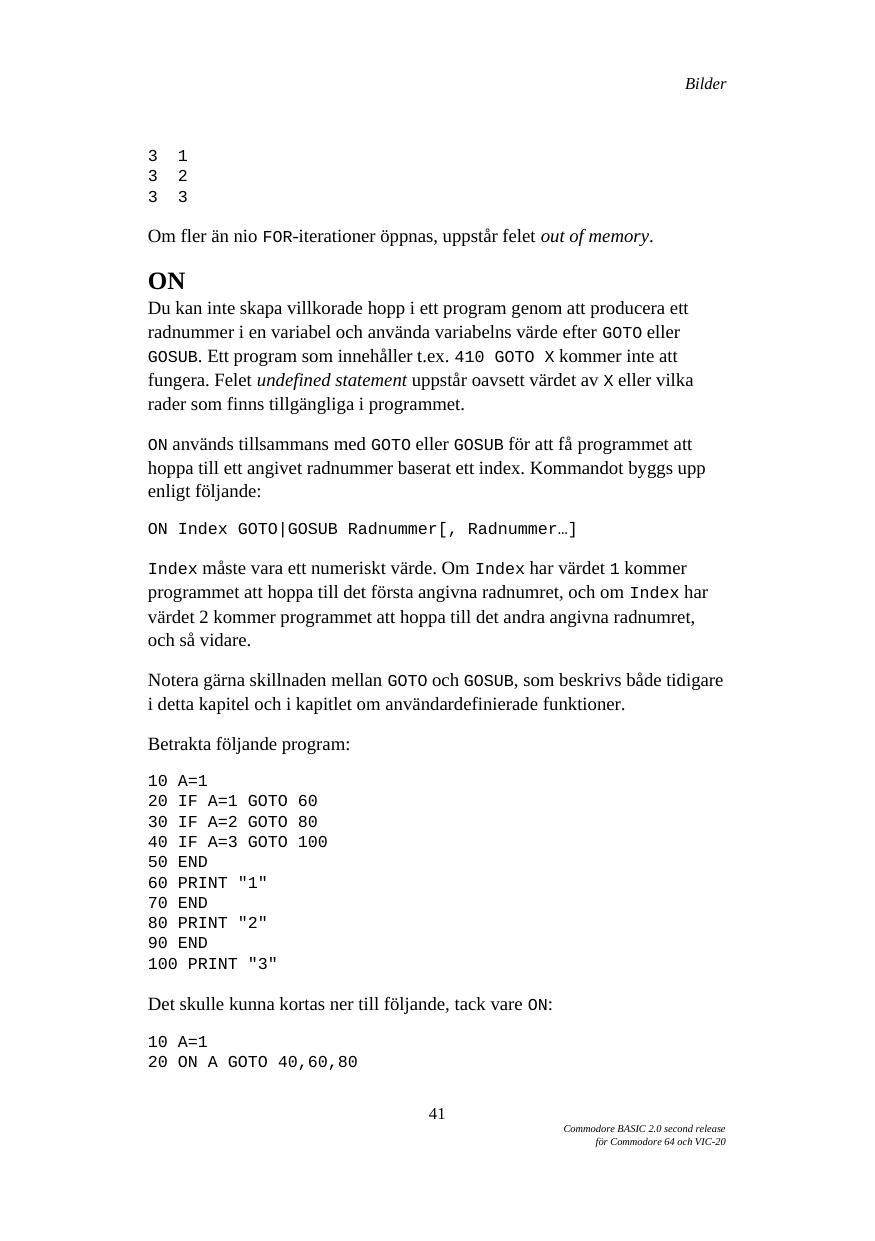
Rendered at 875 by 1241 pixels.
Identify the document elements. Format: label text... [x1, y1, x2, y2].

text Betrakta följande program: [148, 733, 726, 754]
text ON Index GOTO|GOSUB Radnummer[, Radnummer…] [148, 520, 726, 539]
text Om fler än nio FOR-iterationer öppnas, uppstår felet out of memory. [148, 225, 726, 248]
text Du kan inte skapa villkorade hopp i ett program genom att producera ett radnummer i en variabel och använda variabelns värde efter GOTO eller GOSUB. Ett program som innehåller t.ex. 410 GOTO X kommer inte att fungera. Felet undefined statement uppstår oavsett värdet av X eller vilka rader som finns tillgängliga i programmet. [148, 297, 726, 414]
text ON används tillsammans med GOTO eller GOSUB för att få programmet att hoppa till ett angivet radnummer baserat ett index. Kommandot byggs upp enligt följande: [148, 433, 726, 502]
text Det skulle kunna kortas ner till följande, tack vare ON: [148, 992, 726, 1015]
text 10 A=1 20 IF A=1 GOTO 60 30 IF A=2 GOTO 80 40 IF A=3 GOTO 100 50 END 60 PRINT "1" 70 END 80 PRINT "2" 90 END 100 PRINT "3" [148, 773, 726, 974]
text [148, 1033, 726, 1072]
text Index måste vara ett numeriskt värde. Om Index har värdet 1 kommer programmet att hoppa till det första angivna radnumret, och om Index har värdet 2 kommer programmet att hoppa till det andra angivna radnumret, och så vidare. [148, 557, 726, 650]
text Notera gärna skillnaden mellan GOTO och GOSUB, som beskrivs både tidigare i detta kapitel och i kapitlet om användardefinierade funktioner. [148, 669, 726, 714]
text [148, 148, 726, 207]
subtitle ON [148, 266, 726, 295]
